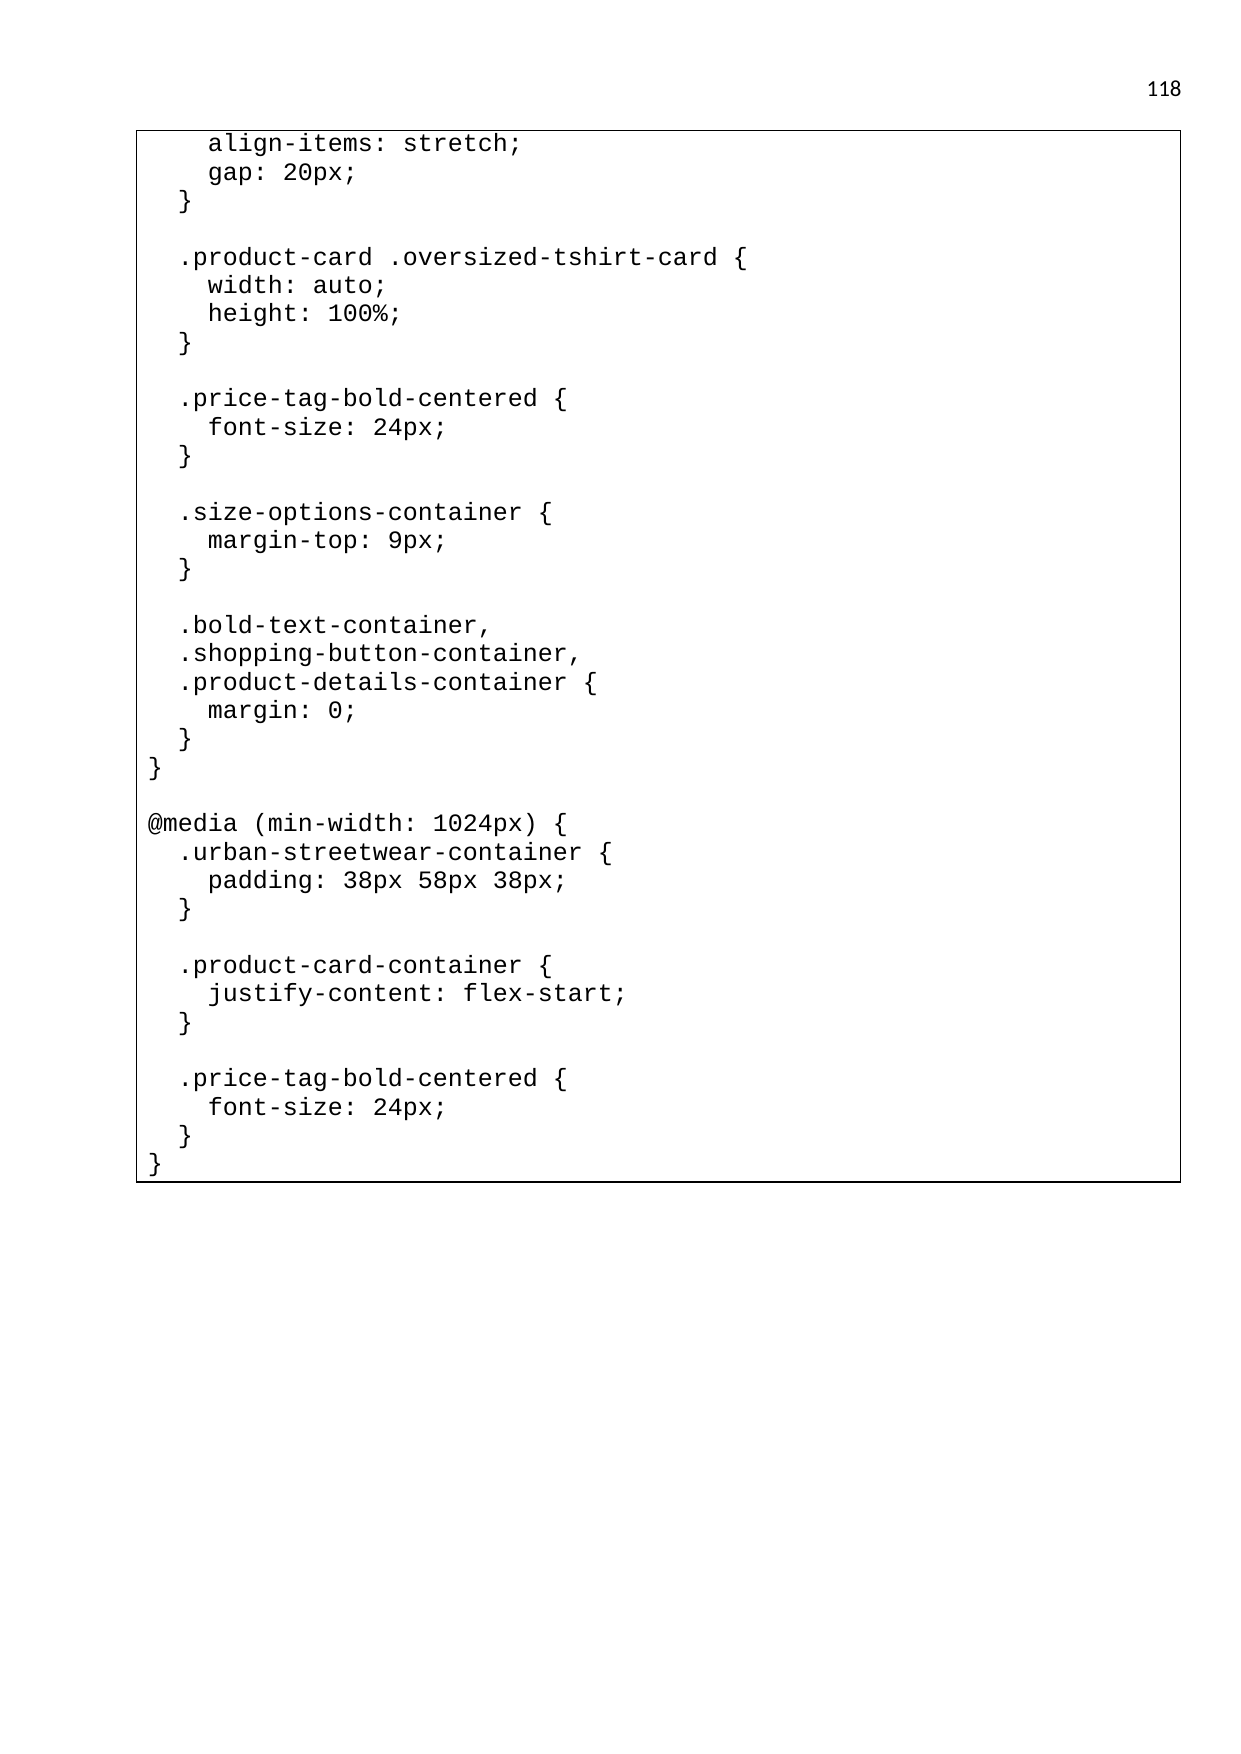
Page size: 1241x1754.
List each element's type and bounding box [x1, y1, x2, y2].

table_header [137, 131, 1180, 1181]
